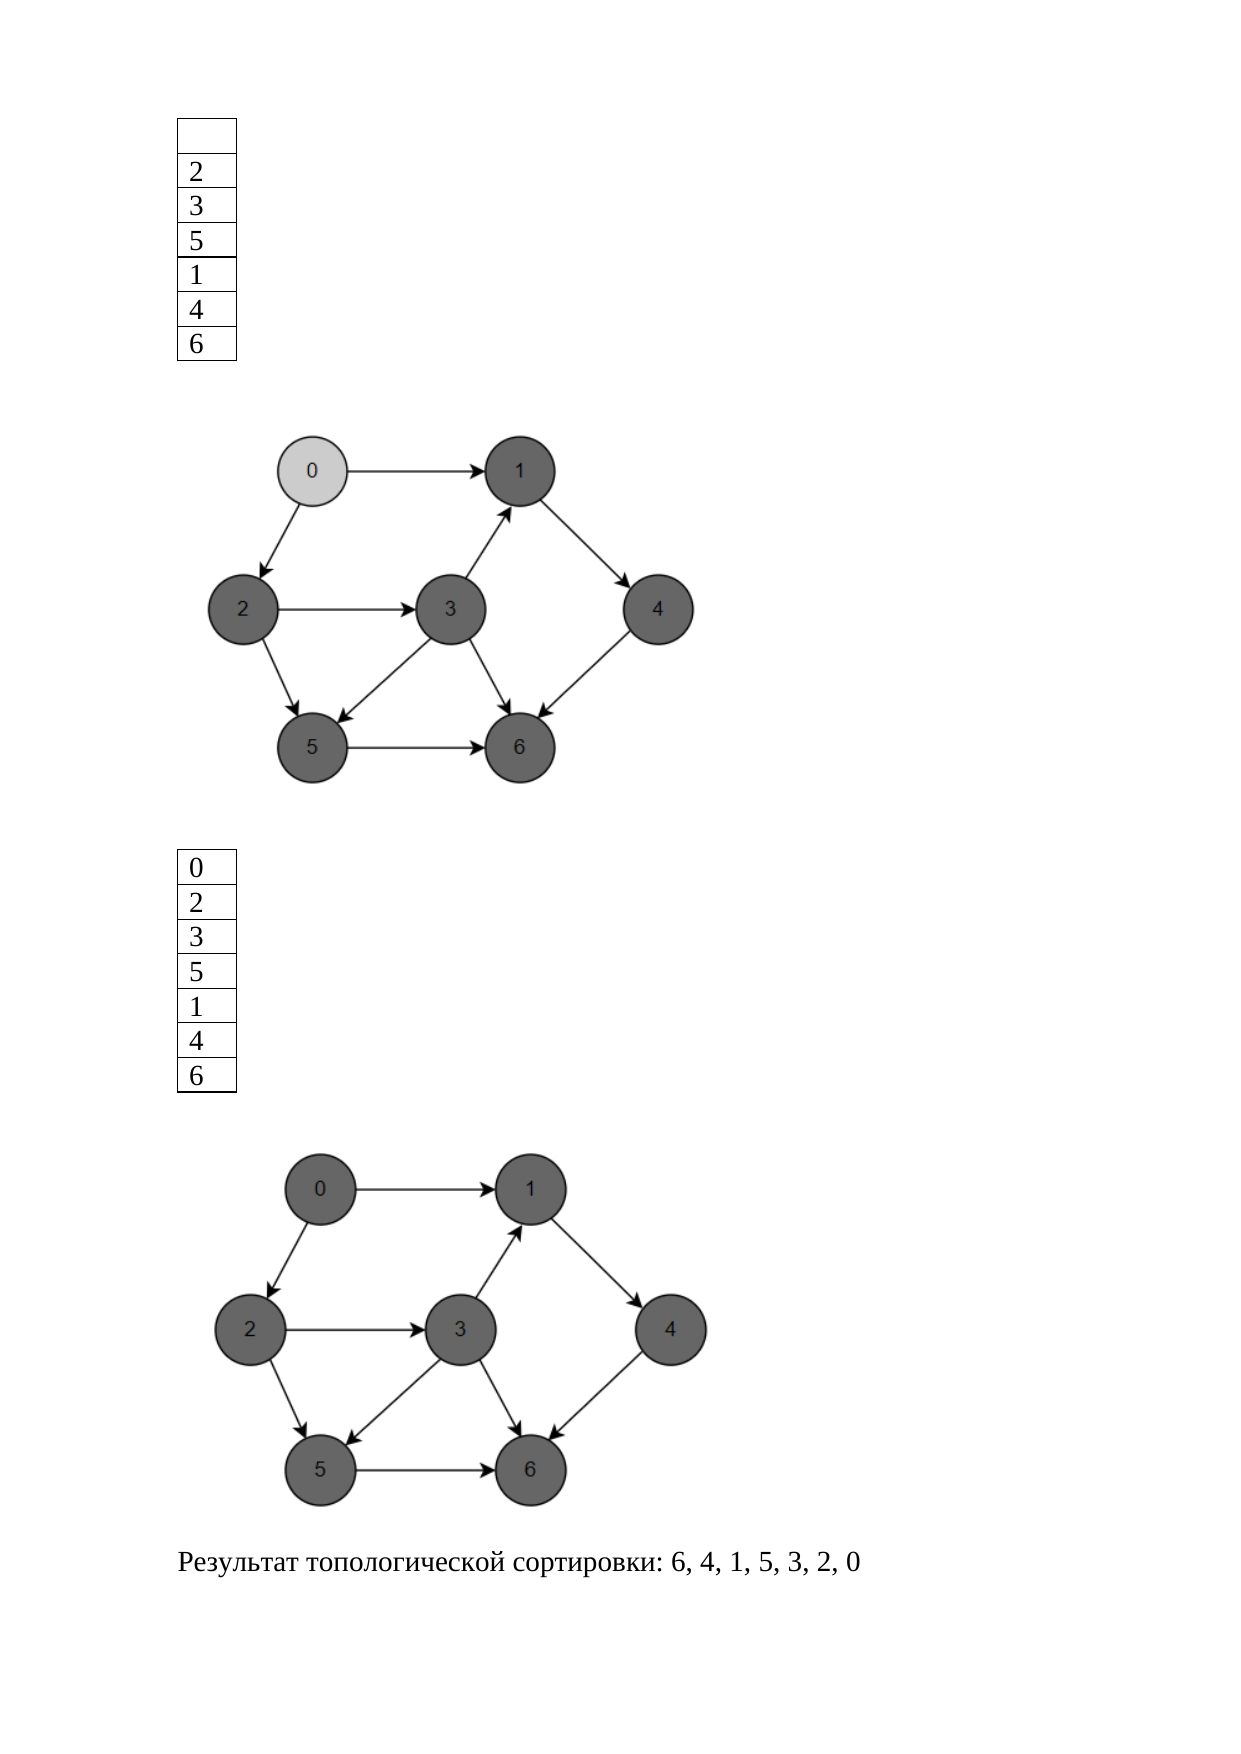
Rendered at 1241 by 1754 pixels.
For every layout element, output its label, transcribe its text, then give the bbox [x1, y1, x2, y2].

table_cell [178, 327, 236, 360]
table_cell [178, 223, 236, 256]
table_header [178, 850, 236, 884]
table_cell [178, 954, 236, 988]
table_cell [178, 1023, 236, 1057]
text Результат топологической сортировки: 6, 4, 1, 5, 3, 2, 0 [177, 1544, 1152, 1578]
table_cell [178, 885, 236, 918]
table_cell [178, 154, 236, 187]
picture [177, 1142, 735, 1528]
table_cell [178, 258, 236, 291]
picture [177, 411, 708, 833]
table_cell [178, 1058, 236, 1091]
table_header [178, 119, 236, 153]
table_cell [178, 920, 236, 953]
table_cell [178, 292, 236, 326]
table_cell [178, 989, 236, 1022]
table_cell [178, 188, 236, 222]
